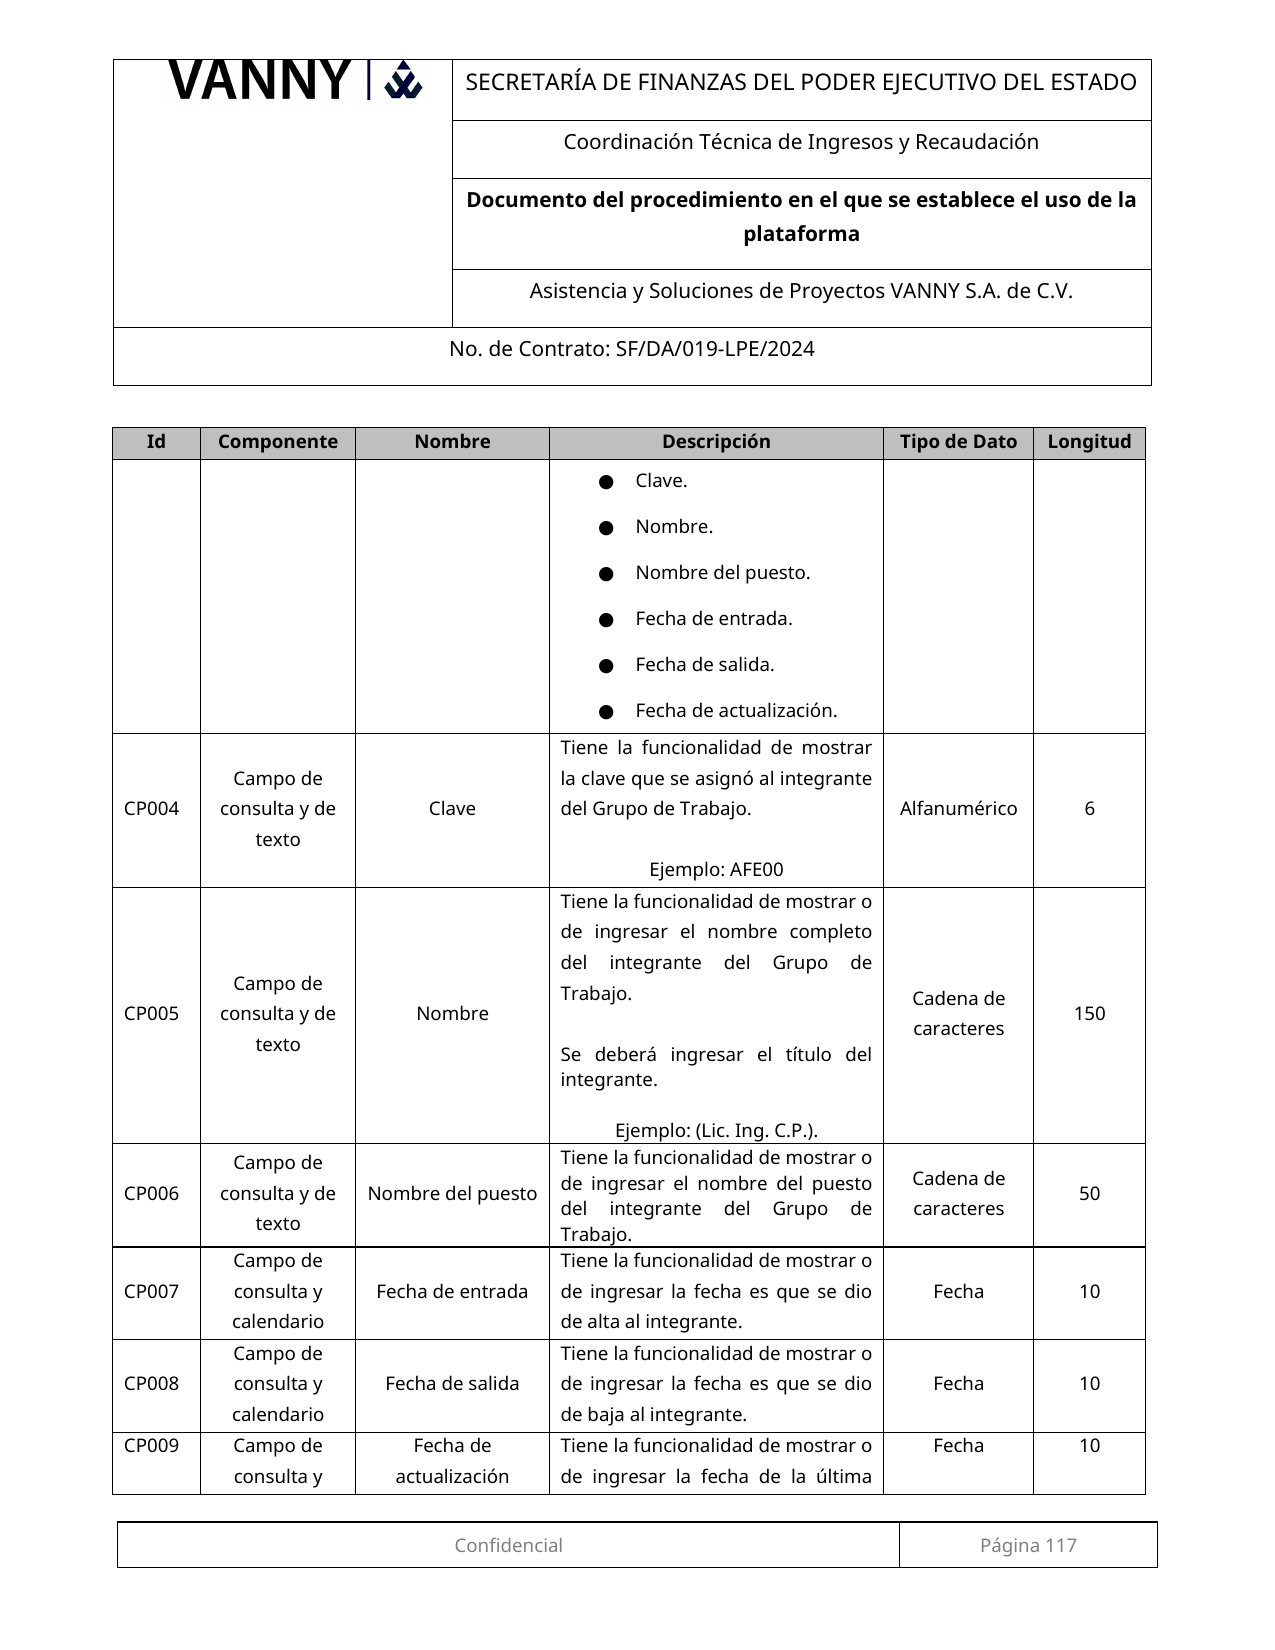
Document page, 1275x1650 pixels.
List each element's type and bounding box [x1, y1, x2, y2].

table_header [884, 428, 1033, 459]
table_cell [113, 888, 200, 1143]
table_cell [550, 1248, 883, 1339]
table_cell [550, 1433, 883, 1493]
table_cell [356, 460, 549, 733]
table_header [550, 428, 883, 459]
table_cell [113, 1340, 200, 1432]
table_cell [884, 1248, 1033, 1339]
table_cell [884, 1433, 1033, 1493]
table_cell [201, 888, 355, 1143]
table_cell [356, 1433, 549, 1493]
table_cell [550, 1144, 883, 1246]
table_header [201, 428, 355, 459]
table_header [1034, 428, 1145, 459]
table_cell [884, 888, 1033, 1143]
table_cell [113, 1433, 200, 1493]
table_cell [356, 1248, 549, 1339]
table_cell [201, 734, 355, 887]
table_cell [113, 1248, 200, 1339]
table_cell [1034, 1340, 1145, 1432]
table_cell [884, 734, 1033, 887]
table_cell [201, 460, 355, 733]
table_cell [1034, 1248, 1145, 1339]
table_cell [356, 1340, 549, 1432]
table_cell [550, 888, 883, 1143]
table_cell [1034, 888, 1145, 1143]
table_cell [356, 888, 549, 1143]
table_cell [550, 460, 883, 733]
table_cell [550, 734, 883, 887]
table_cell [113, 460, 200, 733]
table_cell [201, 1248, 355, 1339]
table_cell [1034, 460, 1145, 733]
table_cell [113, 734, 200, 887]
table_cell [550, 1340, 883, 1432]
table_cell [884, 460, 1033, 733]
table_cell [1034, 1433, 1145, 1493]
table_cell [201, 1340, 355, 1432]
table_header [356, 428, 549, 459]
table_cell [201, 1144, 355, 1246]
picture [160, 60, 428, 110]
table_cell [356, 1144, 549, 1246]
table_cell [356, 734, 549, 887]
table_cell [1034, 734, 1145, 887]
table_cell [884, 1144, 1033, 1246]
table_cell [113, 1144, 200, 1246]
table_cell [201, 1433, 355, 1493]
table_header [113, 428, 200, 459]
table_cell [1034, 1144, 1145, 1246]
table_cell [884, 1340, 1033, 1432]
